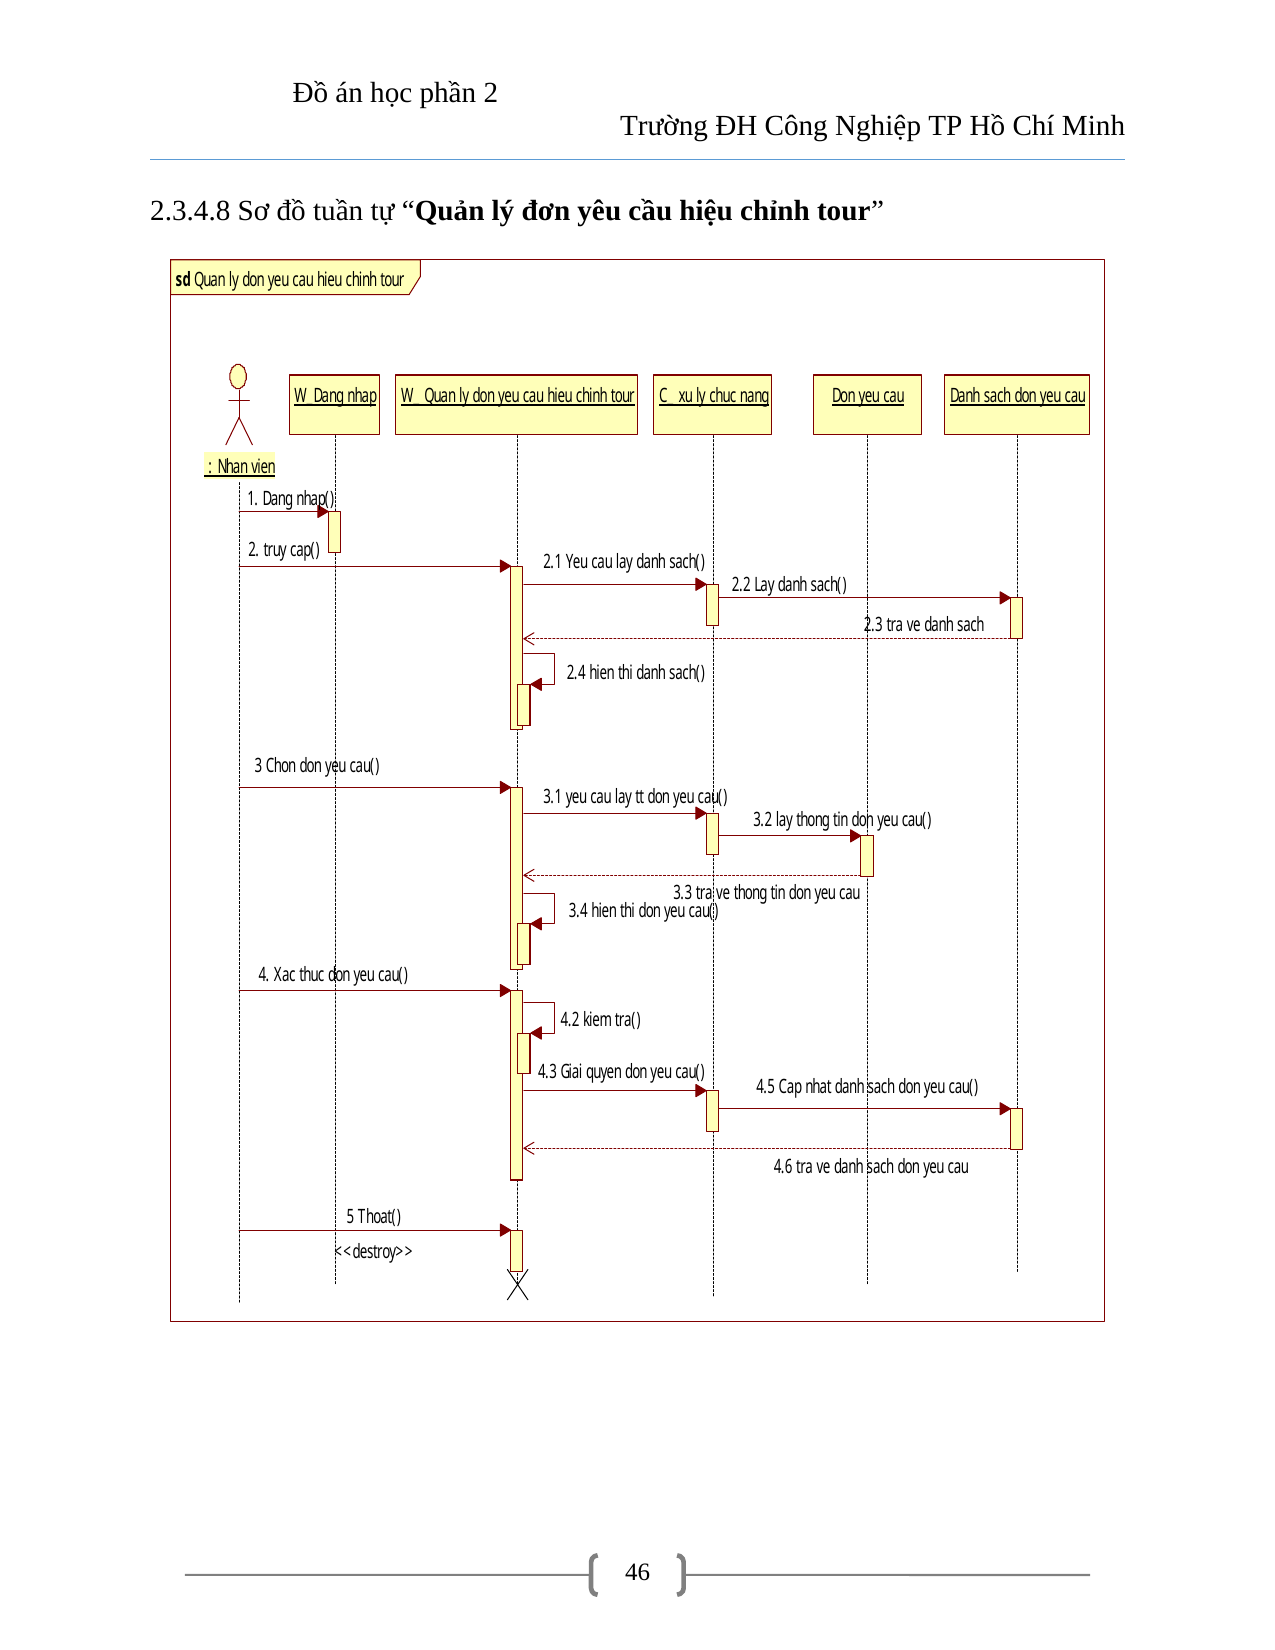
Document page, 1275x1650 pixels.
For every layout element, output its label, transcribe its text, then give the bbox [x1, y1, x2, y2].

subtitle 2.3.4.8 Sơ đồ tuần tự “Quản lý đơn yêu cầu hiệu chỉnh tour” [150, 193, 1125, 227]
